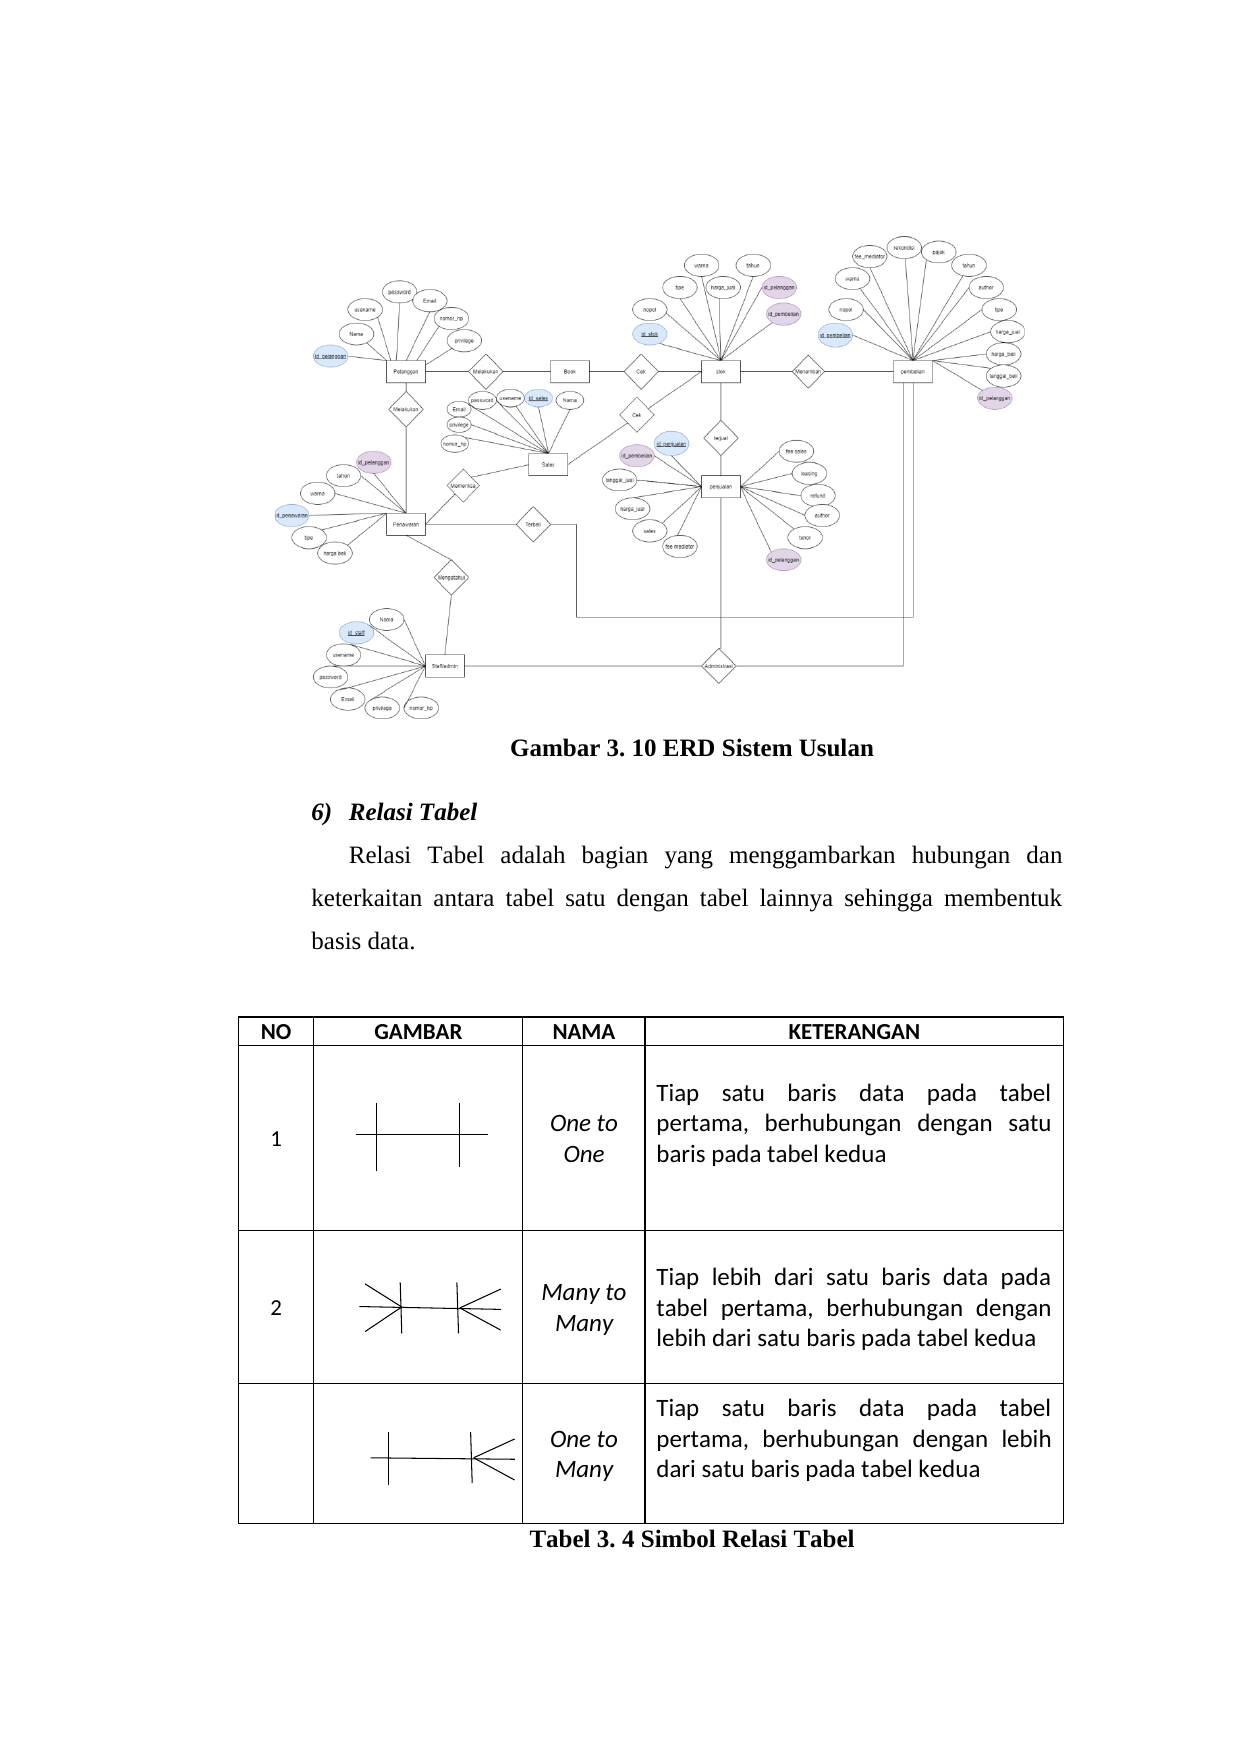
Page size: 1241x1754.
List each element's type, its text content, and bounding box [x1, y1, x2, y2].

table_cell One to One [523, 1046, 644, 1229]
text Tabel 3. 4 Simbol Relasi Tabel [321, 1524, 1063, 1553]
subtitle Relasi Tabel [311, 797, 1063, 826]
table_cell [314, 1046, 522, 1229]
table_header GAMBAR [314, 1018, 522, 1045]
table_cell Tiap satu baris data pada tabel pertama, berhubungan dengan satu baris pada tabel kedua [646, 1046, 1063, 1229]
text Relasi Tabel adalah bagian yang menggambarkan hubungan dan keterkaitan antara tabel satu dengan tabel lainnya sehingga membentuk basis data. [311, 840, 1063, 955]
table_cell 2 [239, 1231, 313, 1383]
table_header NO [239, 1018, 313, 1045]
table_cell [314, 1231, 522, 1383]
table_cell 1 [239, 1046, 313, 1229]
table_cell One to Many [523, 1384, 644, 1523]
table_cell [239, 1384, 313, 1523]
table_cell Tiap lebih dari satu baris data pada tabel pertama, berhubungan dengan lebih dari satu baris pada tabel kedua [646, 1231, 1063, 1383]
table_cell Many to Many [523, 1231, 644, 1383]
table_header NAMA [523, 1018, 644, 1045]
table_header KETERANGAN [646, 1018, 1063, 1045]
table_cell Tiap satu baris data pada tabel pertama, berhubungan dengan lebih dari satu baris pada tabel kedua [646, 1384, 1063, 1523]
table_cell [314, 1384, 522, 1523]
picture [274, 236, 1025, 719]
text Gambar 3. 10 ERD Sistem Usulan [321, 733, 1063, 762]
